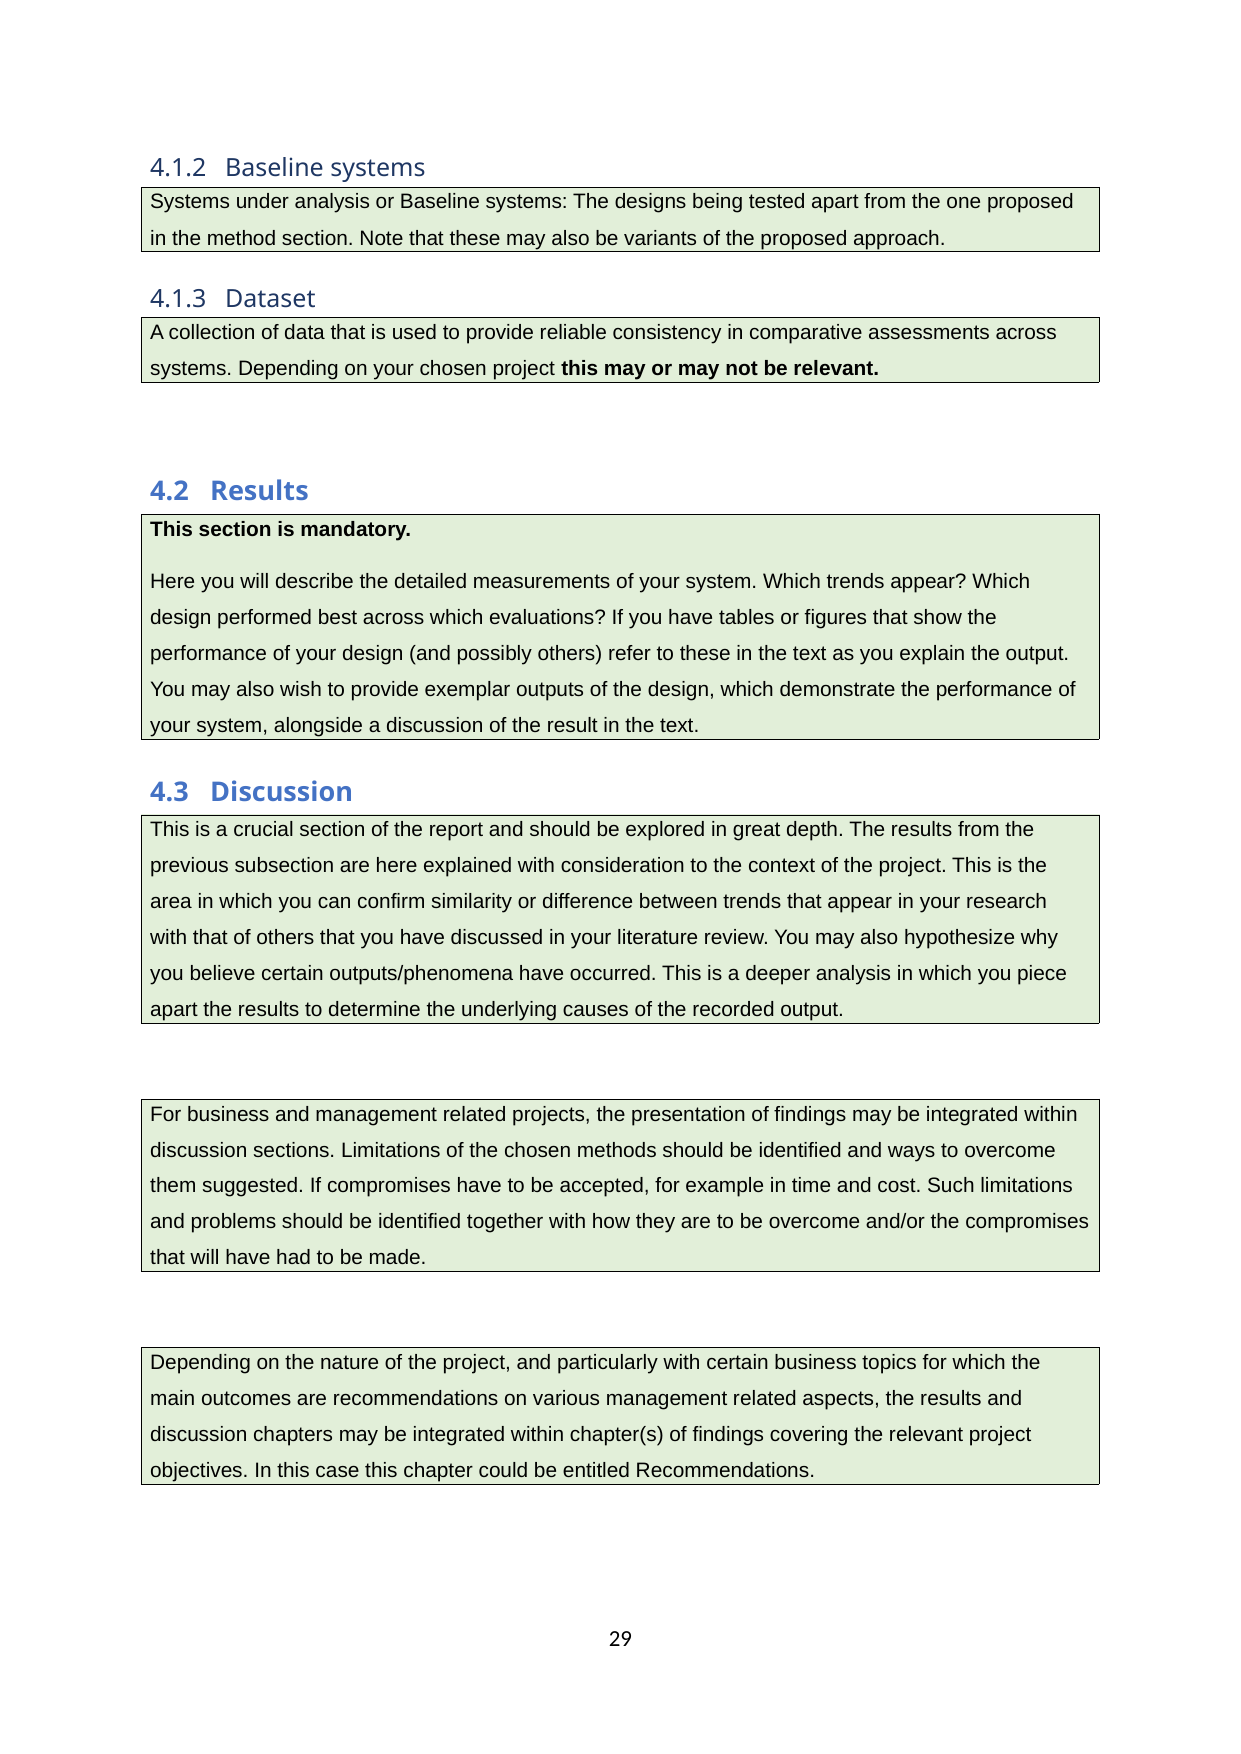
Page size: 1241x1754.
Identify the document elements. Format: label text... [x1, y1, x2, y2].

text For business and management related projects, the presentation of findings may be integrated within discussion sections. Limitations of the chosen methods should be identified and ways to overcome them suggested. If compromises have to be accepted, for example in time and cost. Such limitations and problems should be identified together with how they are to be overcome and/or the compromises that will have had to be made. [142, 1100, 1099, 1271]
text Depending on the nature of the project, and particularly with certain business topics for which the main outcomes are recommendations on various management related aspects, the results and discussion chapters may be integrated within chapter(s) of findings covering the relevant project objectives. In this case this chapter could be entitled Recommendations. [142, 1348, 1099, 1484]
text A collection of data that is used to provide reliable consistency in comparative assessments across systems. Depending on your chosen project this may or may not be relevant. [142, 318, 1099, 382]
subtitle Results [150, 471, 1090, 508]
text Here you will describe the detailed measurements of your system. Which trends appear? Which design performed best across which evaluations? If you have tables or figures that show the performance of your design (and possibly others) refer to these in the text as you explain the output. You may also wish to provide exemplar outputs of the design, which demonstrate the performance of your system, alongside a discussion of the result in the text. [142, 566, 1099, 739]
subtitle Dataset [150, 281, 1090, 314]
subtitle Discussion [150, 772, 1090, 809]
text This is a crucial section of the report and should be explored in great depth. The results from the previous subsection are here explained with consideration to the context of the project. This is the area in which you can confirm similarity or difference between trends that appear in your research with that of others that you have discussed in your literature review. You may also hypothesize why you believe certain outputs/phenomena have occurred. This is a deeper analysis in which you piece apart the results to determine the underlying causes of the recorded output. [142, 816, 1099, 1023]
subtitle Baseline systems [150, 150, 1090, 184]
text Systems under analysis or Baseline systems: The designs being tested apart from the one proposed in the method section. Note that these may also be variants of the proposed approach. [142, 188, 1099, 251]
text This section is mandatory. [142, 515, 1099, 540]
